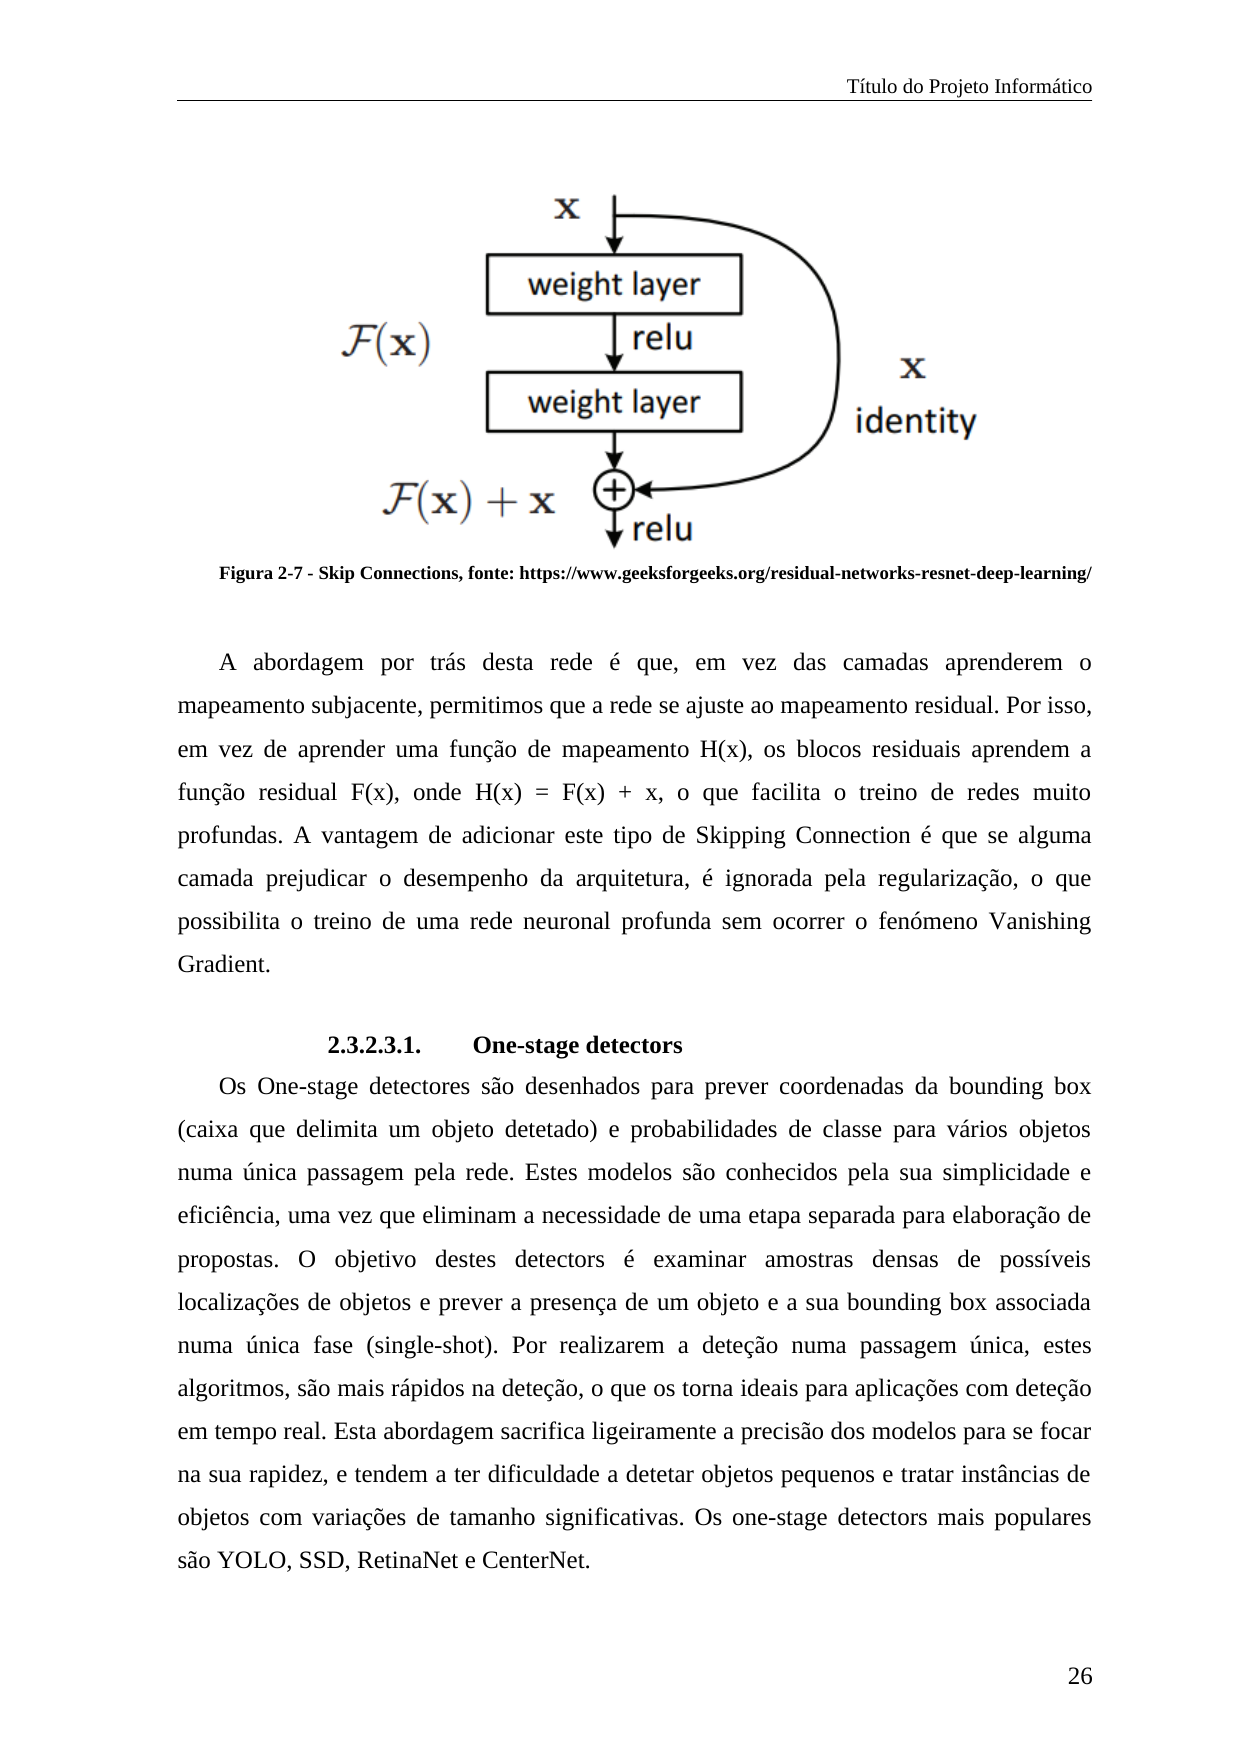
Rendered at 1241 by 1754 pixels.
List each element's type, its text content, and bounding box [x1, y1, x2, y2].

picture [177, 147, 1093, 561]
subtitle One-stage detectors [327, 1030, 1092, 1059]
text A abordagem por trás desta rede é que, em vez das camadas aprenderem o mapeamento subjacente, permitimos que a rede se ajuste ao mapeamento residual. Por isso, em vez de aprender uma função de mapeamento H(x), os blocos residuais aprendem a função residual F(x), onde H(x) = F(x) + x, o que facilita o treino de redes muito profundas. A vantagem de adicionar este tipo de Skipping Connection é que se alguma camada prejudicar o desempenho da arquitetura, é ignorada pela regularização, o que possibilita o treino de uma rede neuronal profunda sem ocorrer o fenómeno Vanishing Gradient. [177, 647, 1092, 978]
text Os One-stage detectores são desenhados para prever coordenadas da bounding box (caixa que delimita um objeto detetado) e probabilidades de classe para vários objetos numa única passagem pela rede. Estes modelos são conhecidos pela sua simplicidade e eficiência, uma vez que eliminam a necessidade de uma etapa separada para elaboração de propostas. O objetivo destes detectors é examinar amostras densas de possíveis localizações de objetos e prever a presença de um objeto e a sua bounding box associada numa única fase (single-shot). Por realizarem a deteção numa passagem única, estes algoritmos, são mais rápidos na deteção, o que os torna ideais para aplicações com deteção em tempo real. Esta abordagem sacrifica ligeiramente a precisão dos modelos para se focar na sua rapidez, e tendem a ter dificuldade a detetar objetos pequenos e tratar instâncias de objetos com variações de tamanho significativas. Os one-stage detectors mais populares são YOLO, SSD, RetinaNet e CenterNet. [177, 1071, 1092, 1574]
